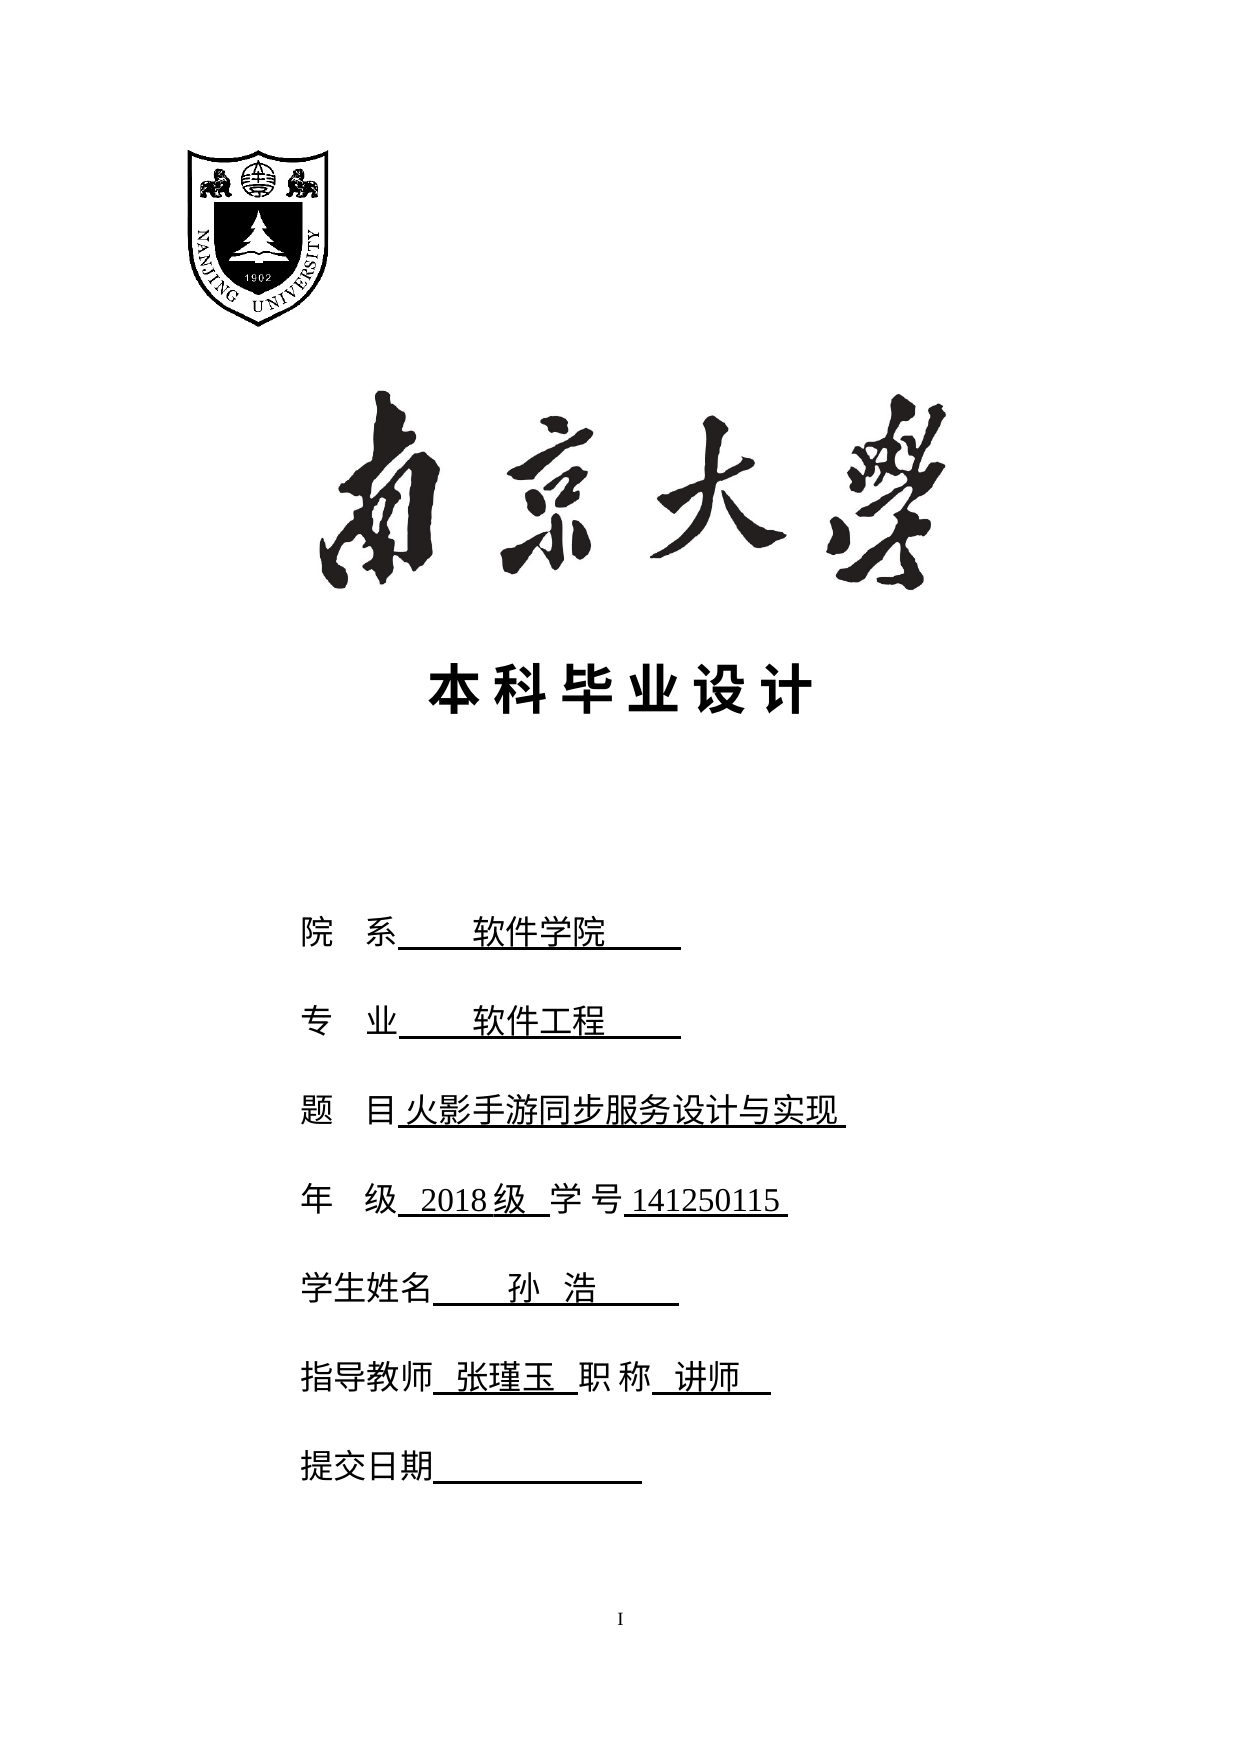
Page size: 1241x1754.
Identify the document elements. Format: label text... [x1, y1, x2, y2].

text 提交日期 [300, 1432, 1053, 1497]
text 指导教师 张瑾玉 职 称 讲师 [300, 1343, 1053, 1408]
picture [187, 150, 329, 327]
text 年 级 2018级 学 号 141250115 [300, 1165, 1053, 1230]
text 院 系 软件学院 [300, 897, 1053, 962]
picture [285, 377, 956, 617]
text 专 业 软件工程 [300, 987, 1053, 1052]
text 本 科 毕 业 设 计 [187, 637, 1053, 735]
text 学生姓名 孙 浩 [300, 1254, 1053, 1319]
text 题 目 火影手游同步服务设计与实现 [300, 1076, 1053, 1141]
